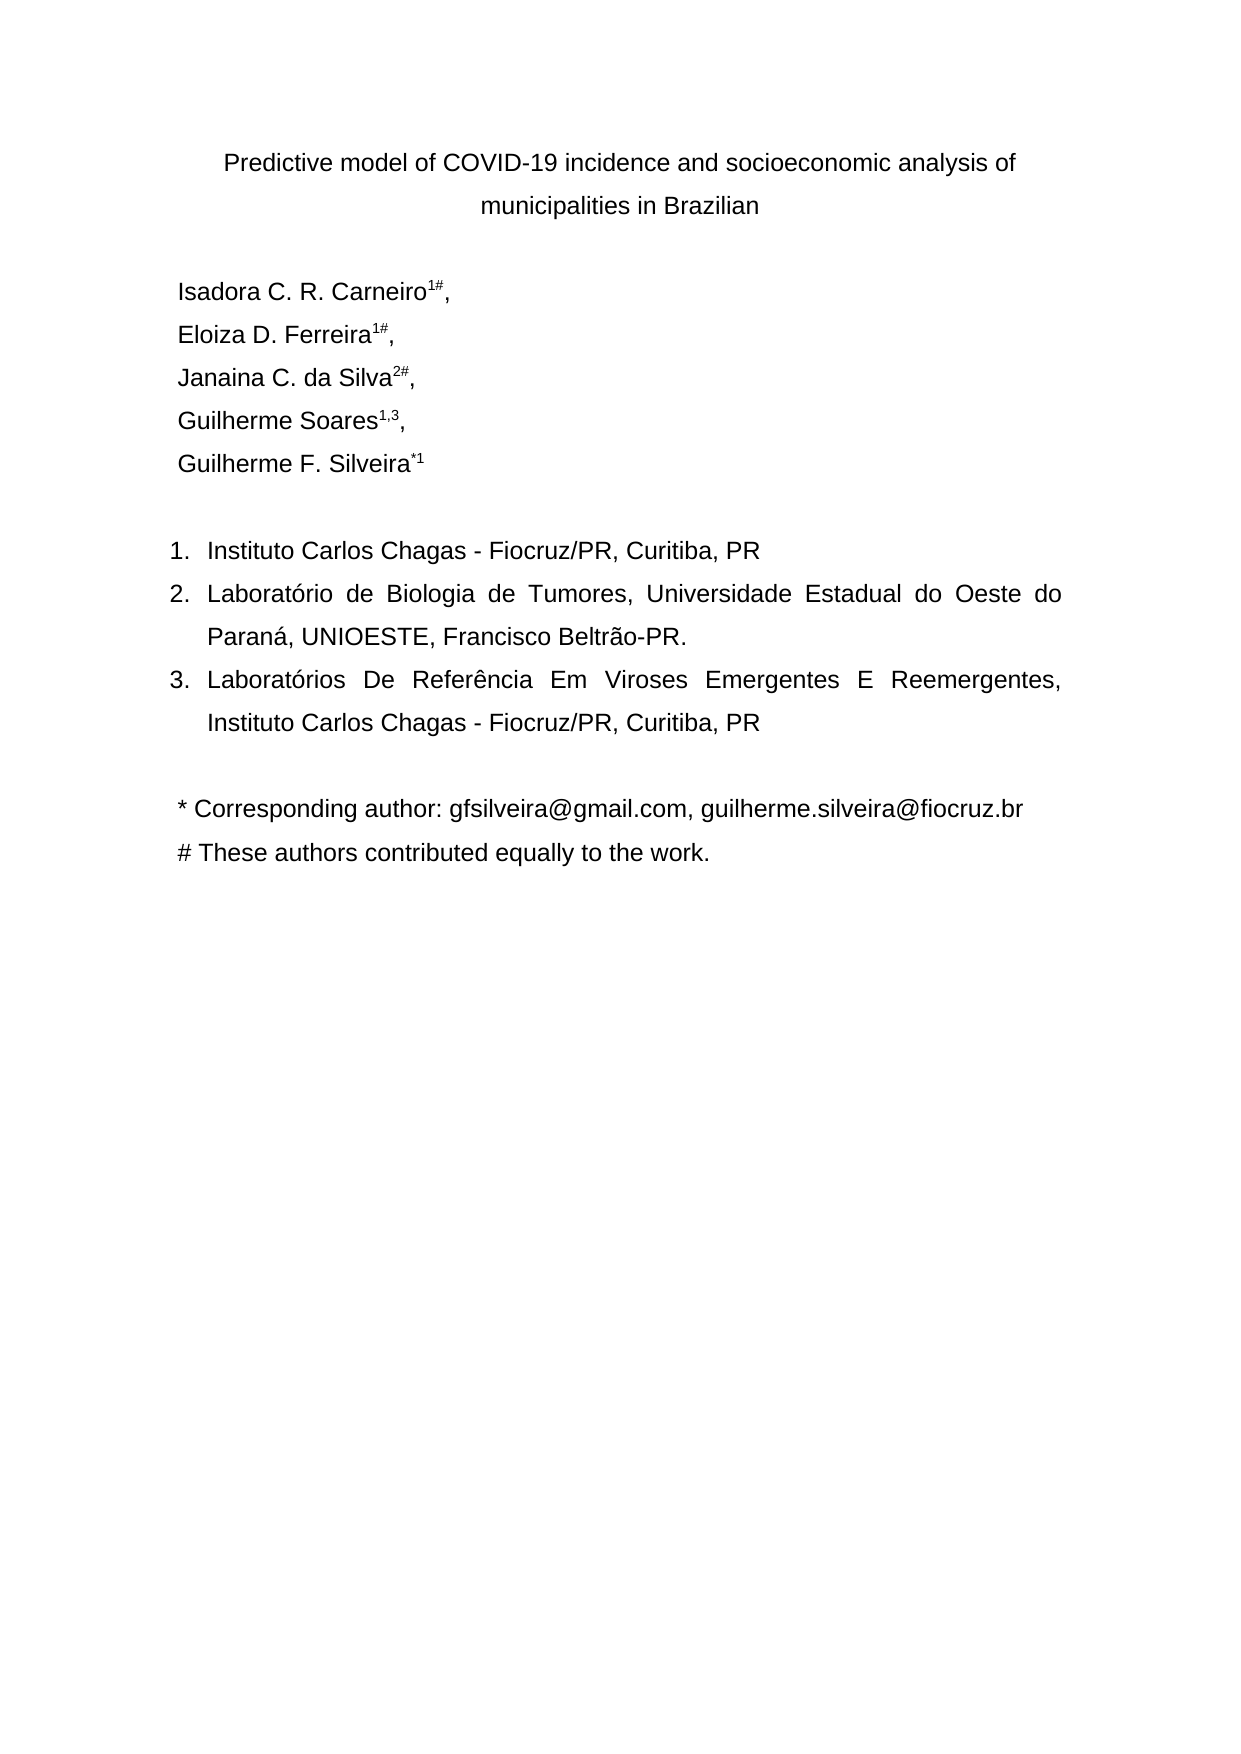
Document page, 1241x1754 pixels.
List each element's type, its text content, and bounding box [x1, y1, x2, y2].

text Guilherme F. Silveira*1 [177, 449, 1063, 478]
text * Corresponding author: gfsilveira@gmail.com, guilherme.silveira@fiocruz.br [177, 794, 1063, 823]
text # These authors contributed equally to the work. [177, 838, 1063, 866]
list Laboratórios De Referência Em Viroses Emergentes E Reemergentes, Instituto Carlos Chagas - Fiocruz/PR, Curitiba, PR [169, 665, 1063, 737]
text Predictive model of COVID-19 incidence and socioeconomic analysis of municipalities in Brazilian [177, 148, 1063, 219]
list Instituto Carlos Chagas - Fiocruz/PR, Curitiba, PR [169, 536, 1063, 564]
text Guilherme Soares1,3, [177, 406, 1063, 435]
text Isadora C. R. Carneiro1#, [177, 277, 1063, 306]
text Eloiza D. Ferreira1#, [177, 320, 1063, 349]
text Janaina C. da Silva2#, [177, 363, 1063, 392]
list Laboratório de Biologia de Tumores, Universidade Estadual do Oeste do Paraná, UNIOESTE, Francisco Beltrão-PR. [169, 579, 1063, 651]
